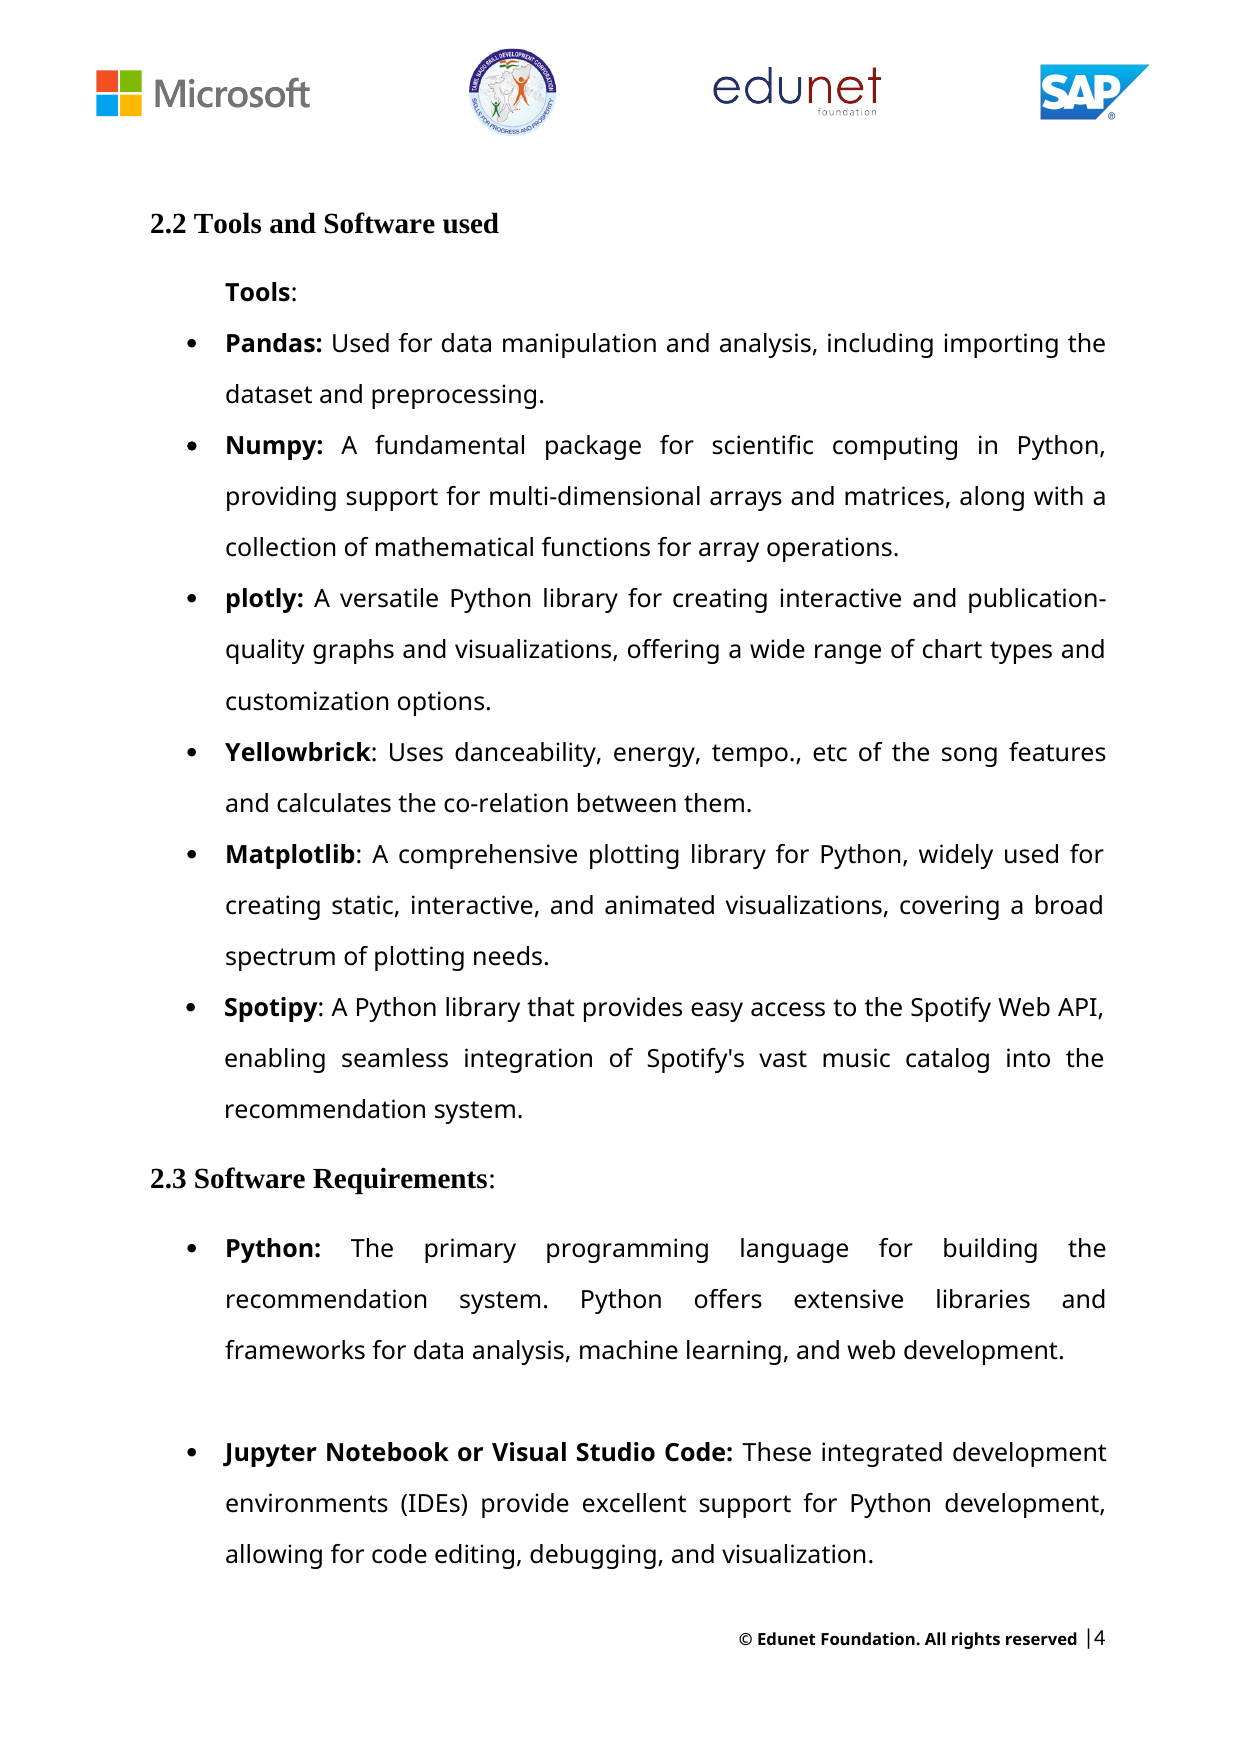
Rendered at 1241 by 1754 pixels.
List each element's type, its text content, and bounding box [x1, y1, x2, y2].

picture [466, 45, 558, 137]
list Matplotlib: A comprehensive plotting library for Python, widely used for creating static, interactive, and animated visualizations, covering a broad spectrum of plotting needs. [187, 836, 1105, 972]
list Spotipy: A Python library that provides easy access to the Spotify Web API, enabling seamless integration of Spotify's vast music catalog into the recommendation system. [186, 989, 1105, 1126]
list Numpy: A fundamental package for scientific computing in Python, providing support for multi-dimensional arrays and matrices, along with a collection of mathematical functions for array operations. [187, 428, 1107, 564]
text 2.2 Tools and Software used [150, 206, 1105, 239]
list Tools: [225, 275, 1105, 309]
picture [706, 60, 889, 122]
list Python: The primary programming language for building the recommendation system. Python offers extensive libraries and frameworks for data analysis, machine learning, and web development. [187, 1230, 1107, 1367]
picture [1039, 63, 1151, 121]
list plotly: A versatile Python library for creating interactive and publication-quality graphs and visualizations, offering a wide range of chart types and customization options. [187, 581, 1107, 717]
list Yellowbrick: Uses danceability, energy, tempo., etc of the song features and calculates the co-relation between them. [187, 734, 1107, 819]
picture [91, 65, 316, 121]
list Jupyter Notebook or Visual Studio Code: These integrated development environments (IDEs) provide excellent support for Python development, allowing for code editing, debugging, and visualization. [187, 1434, 1107, 1571]
list Pandas: Used for data manipulation and analysis, including importing the dataset and preprocessing. [187, 326, 1107, 411]
text 2.3 Software Requirements: [150, 1161, 1105, 1195]
